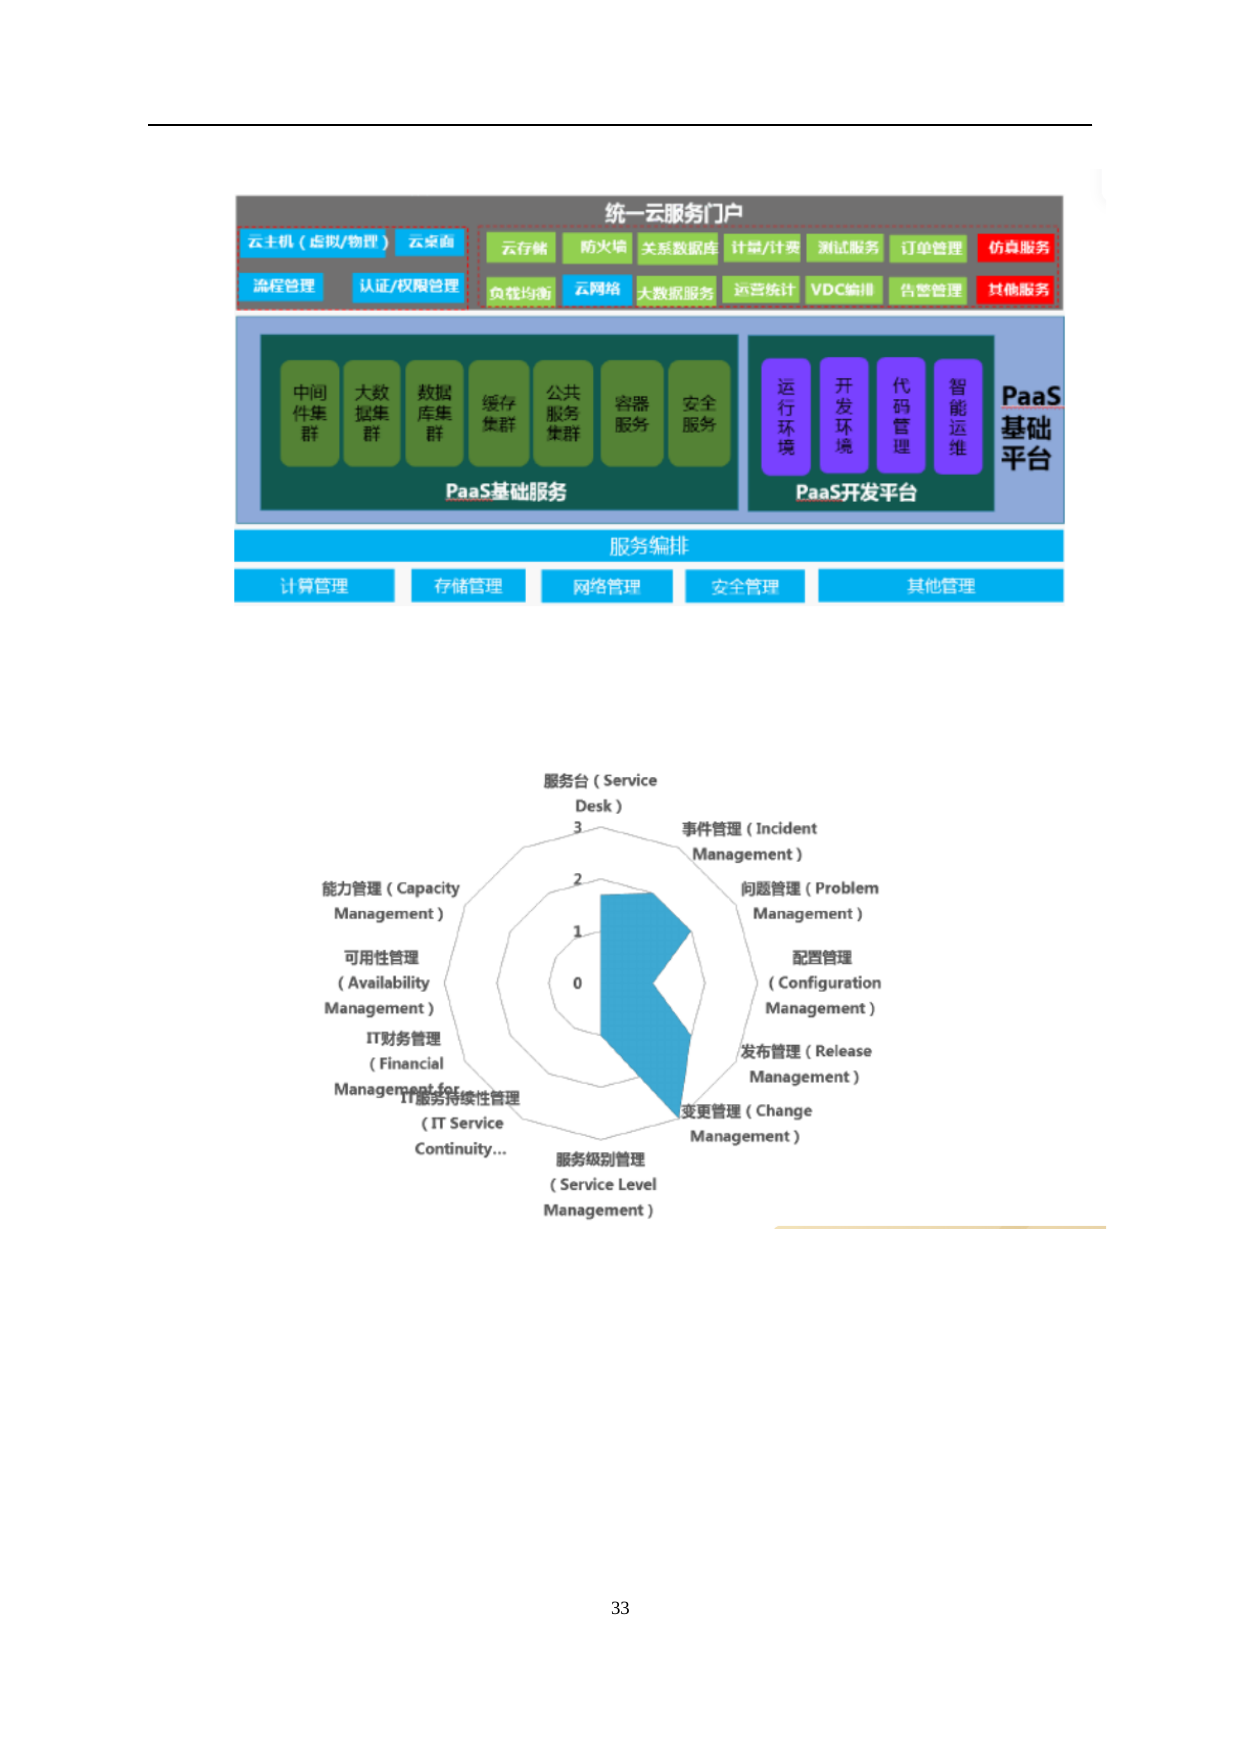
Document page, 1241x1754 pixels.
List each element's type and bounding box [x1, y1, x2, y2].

picture [206, 731, 1107, 1229]
picture [206, 169, 1107, 647]
